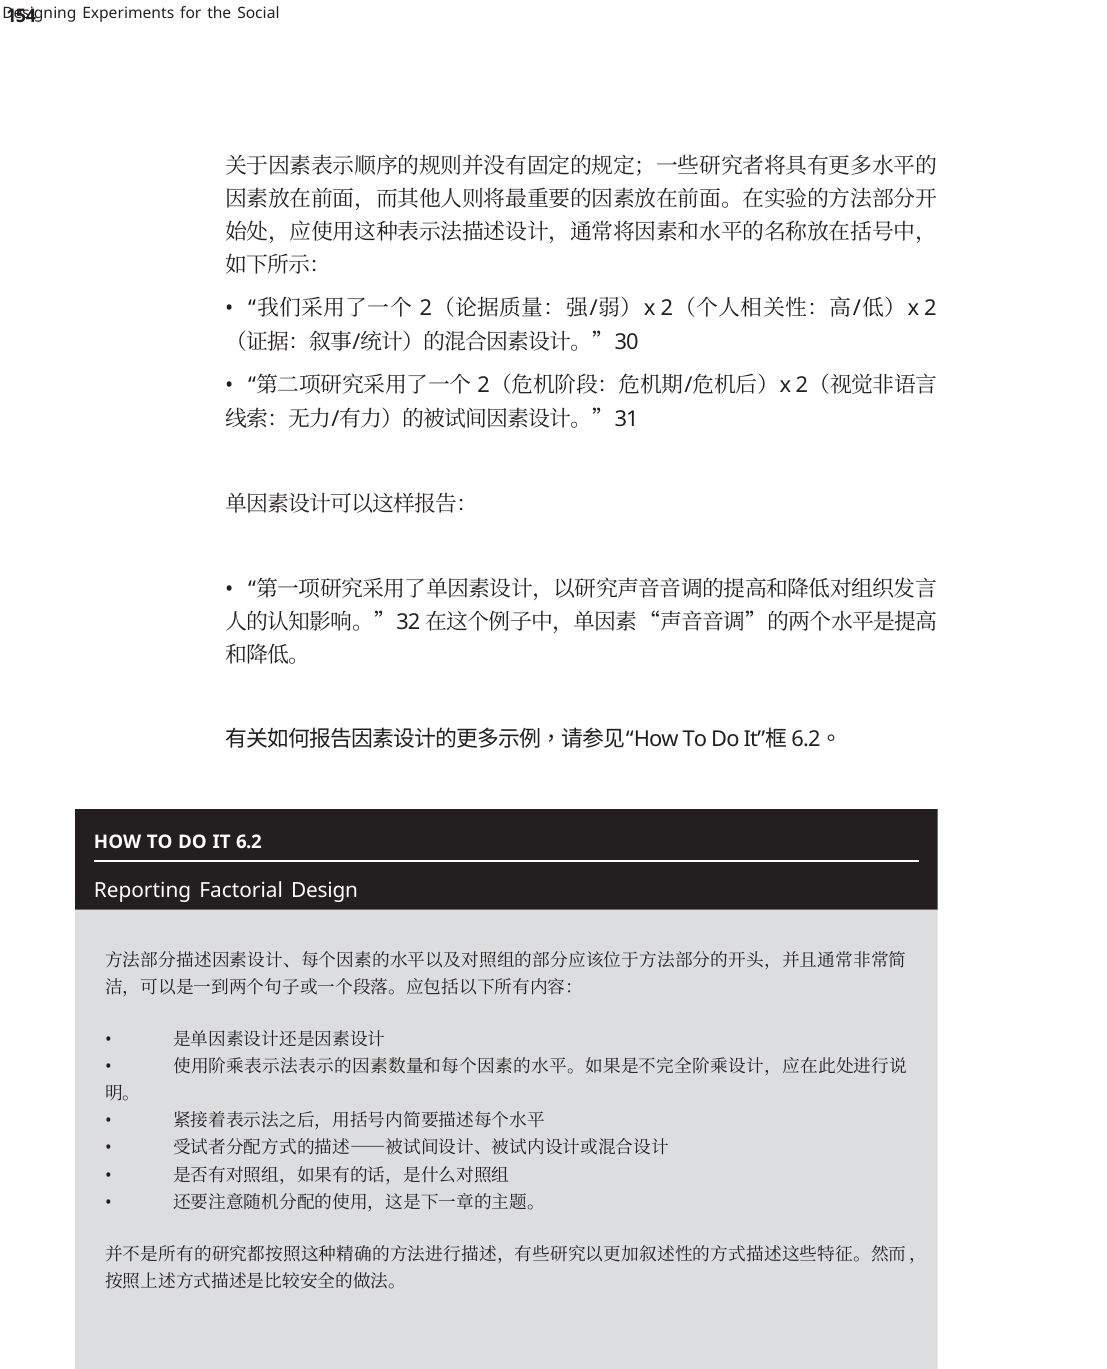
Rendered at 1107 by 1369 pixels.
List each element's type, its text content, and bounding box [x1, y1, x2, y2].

text • 是单因素设计还是因素设计 [105, 1025, 909, 1051]
text • 还要注意随机分配的使用，这是下一章的主题。 [105, 1188, 909, 1213]
text • “第二项研究采用了一个 2（危机阶段：危机期/危机后）x 2（视觉非语言线索：无力/有力）的被试间因素设计。”31 [225, 367, 938, 432]
text 有关如何报告因素设计的更多示例，请参见“How To Do It”框6.2。 [225, 723, 938, 752]
text 单因素设计可以这样报告： [225, 486, 938, 517]
text • 紧接着表示法之后，用括号内简要描述每个水平 [105, 1106, 909, 1132]
text • 是否有对照组，如果有的话，是什么对照组 [105, 1161, 909, 1186]
text 并不是所有的研究都按照这种精确的方法进行描述，有些研究以更加叙述性的方式描述这些特征。然而，按照上述方式描述是比较安全的做法。 [105, 1240, 909, 1292]
text Reporting Factorial Design [94, 875, 1046, 904]
text 关于因素表示顺序的规则并没有固定的规定；一些研究者将具有更多水平的因素放在前面，而其他人则将最重要的因素放在前面。在实验的方法部分开始处，应使用这种表示法描述设计，通常将因素和水平的名称放在括号中，如下所示： [225, 148, 938, 278]
text • “第一项研究采用了单因素设计，以研究声音音调的提高和降低对组织发言人的认知影响。”32 在这个例子中，单因素“声音音调”的两个水平是提高和降低。 [225, 571, 938, 669]
text 方法部分描述因素设计、每个因素的水平以及对照组的部分应该位于方法部分的开头，并且通常非常简洁，可以是一到两个句子或一个段落。应包括以下所有内容： [105, 946, 909, 998]
text HOW TO DO IT 6.2 [94, 828, 1046, 853]
text • 使用阶乘表示法表示的因素数量和每个因素的水平。如果是不完全阶乘设计，应在此处进行说明。 [105, 1052, 909, 1105]
text • “我们采用了一个 2（论据质量：强/弱）x 2（个人相关性：高/低）x 2（证据：叙事/统计）的混合因素设计。”30 [225, 291, 938, 355]
text • 受试者分配方式的描述——被试间设计、被试内设计或混合设计 [105, 1133, 909, 1159]
